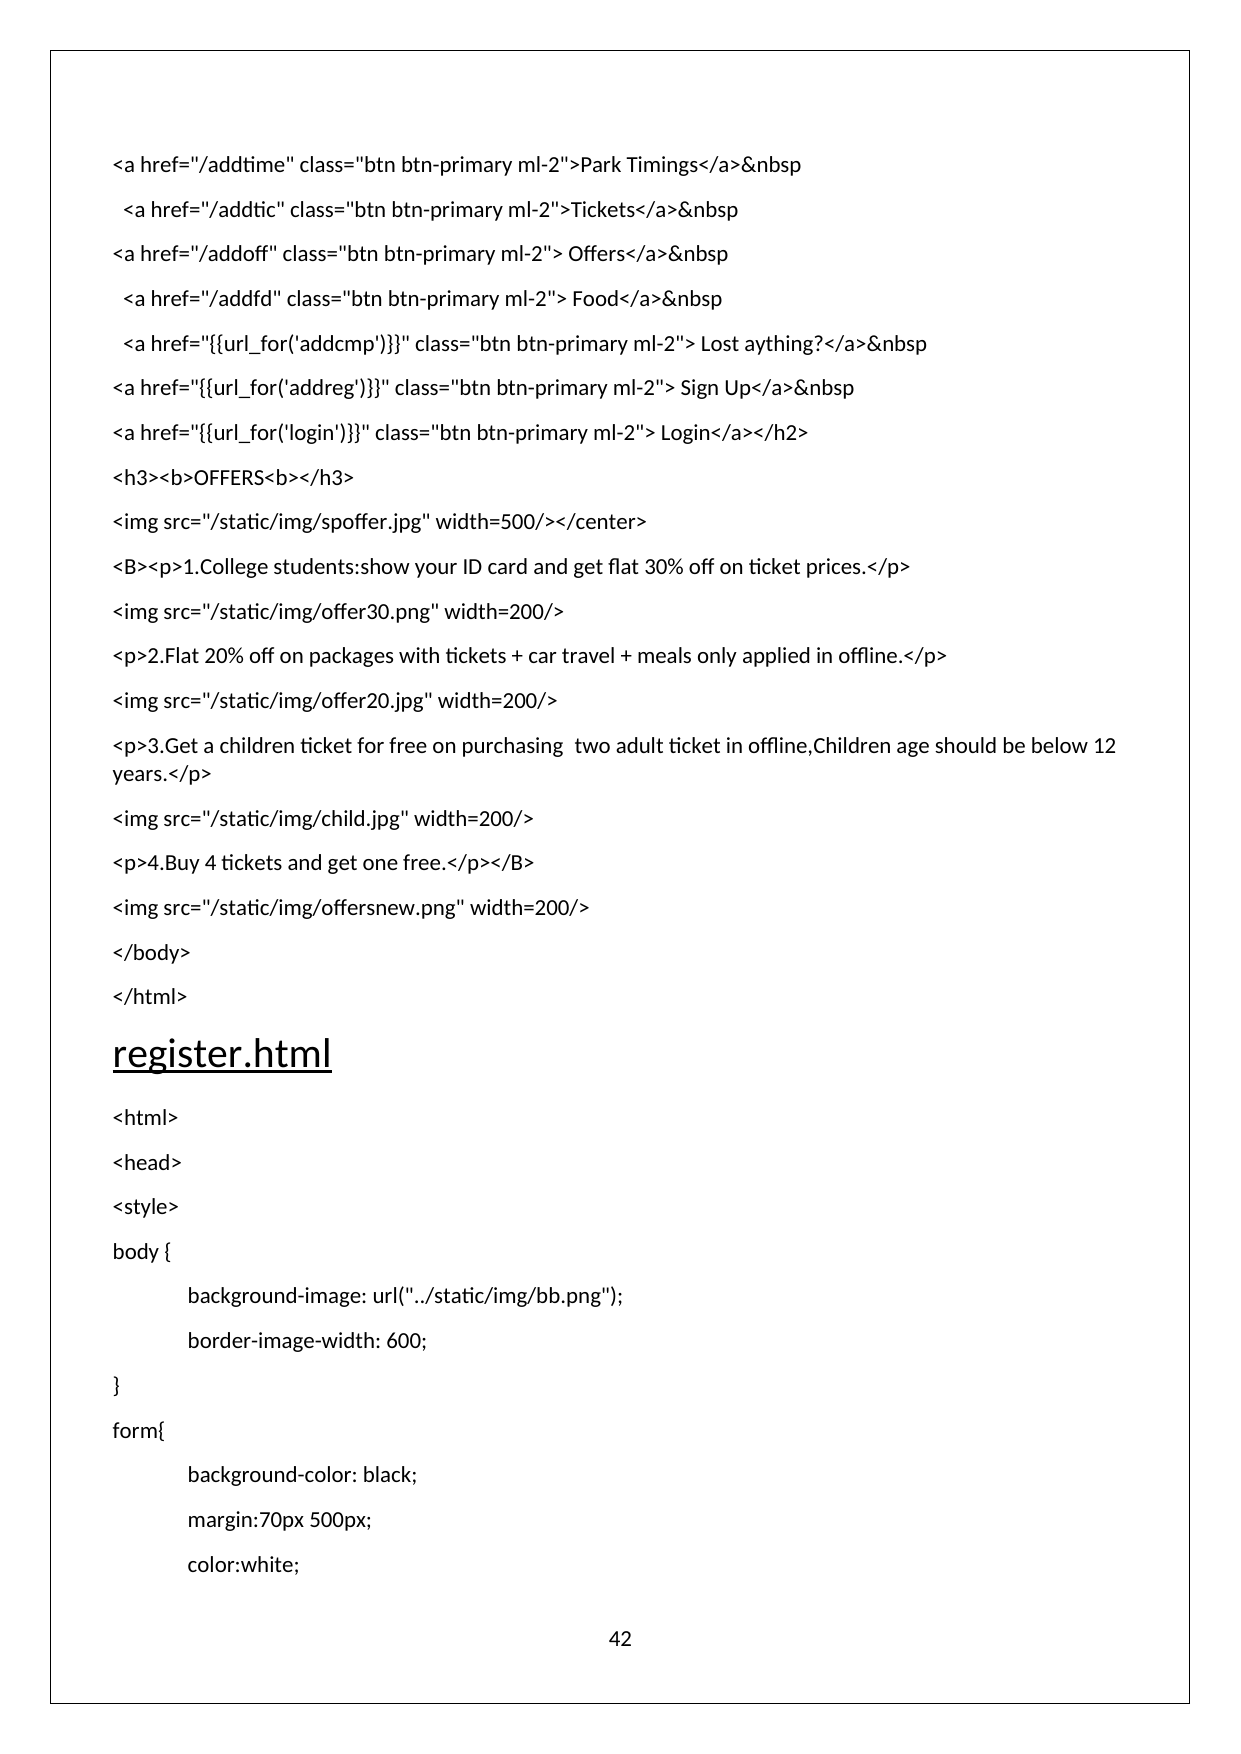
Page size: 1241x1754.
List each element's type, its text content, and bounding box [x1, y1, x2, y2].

text <a href="/addfd" class="btn btn-primary ml-2"> Food</a>&nbsp [112, 284, 1128, 312]
text background-image: url("../static/img/bb.png"); [112, 1282, 1128, 1310]
text <a href="{{url_for('login')}}" class="btn btn-primary ml-2"> Login</a></h2> [112, 418, 1128, 446]
text <p>2.Flat 20% off on packages with tickets + car travel + meals only applied in offline.</p> [112, 642, 1128, 669]
text register.html [112, 1027, 1128, 1078]
text color:white; [112, 1550, 1128, 1578]
text <img src="/static/img/offer20.jpg" width=200/> [112, 686, 1128, 714]
text <html> [112, 1103, 1128, 1131]
text background-color: black; [112, 1460, 1128, 1488]
text <img src="/static/img/spoffer.jpg" width=500/></center> [112, 507, 1128, 536]
text <a href="/addtic" class="btn btn-primary ml-2">Tickets</a>&nbsp [112, 195, 1128, 223]
text </html> [112, 982, 1128, 1010]
text </body> [112, 938, 1128, 966]
text <img src="/static/img/child.jpg" width=200/> [112, 804, 1128, 832]
text <B><p>1.College students:show your ID card and get flat 30% off on ticket prices.</p> [112, 552, 1128, 580]
text <h3><b>OFFERS<b></h3> [112, 463, 1128, 491]
text <img src="/static/img/offersnew.png" width=200/> [112, 893, 1128, 921]
text border-image-width: 600; [112, 1326, 1128, 1354]
text <a href="/addtime" class="btn btn-primary ml-2">Park Timings</a>&nbsp [112, 150, 1128, 178]
text <p>4.Buy 4 tickets and get one free.</p></B> [112, 848, 1128, 876]
text <a href="/addoff" class="btn btn-primary ml-2"> Offers</a>&nbsp [112, 239, 1128, 267]
text <img src="/static/img/offer30.png" width=200/> [112, 597, 1128, 625]
text <p>3.Get a children ticket for free on purchasing two adult ticket in offline,Children age should be below 12 years.</p> [112, 731, 1128, 787]
text <style> [112, 1192, 1128, 1220]
text <a href="{{url_for('addreg')}}" class="btn btn-primary ml-2"> Sign Up</a>&nbsp [112, 373, 1128, 401]
text } [112, 1371, 1128, 1399]
text <a href="{{url_for('addcmp')}}" class="btn btn-primary ml-2"> Lost aything?</a>&nbsp [112, 329, 1128, 357]
text form{ [112, 1416, 1128, 1444]
text <head> [112, 1148, 1128, 1176]
text body { [112, 1237, 1128, 1265]
text margin:70px 500px; [112, 1505, 1128, 1533]
